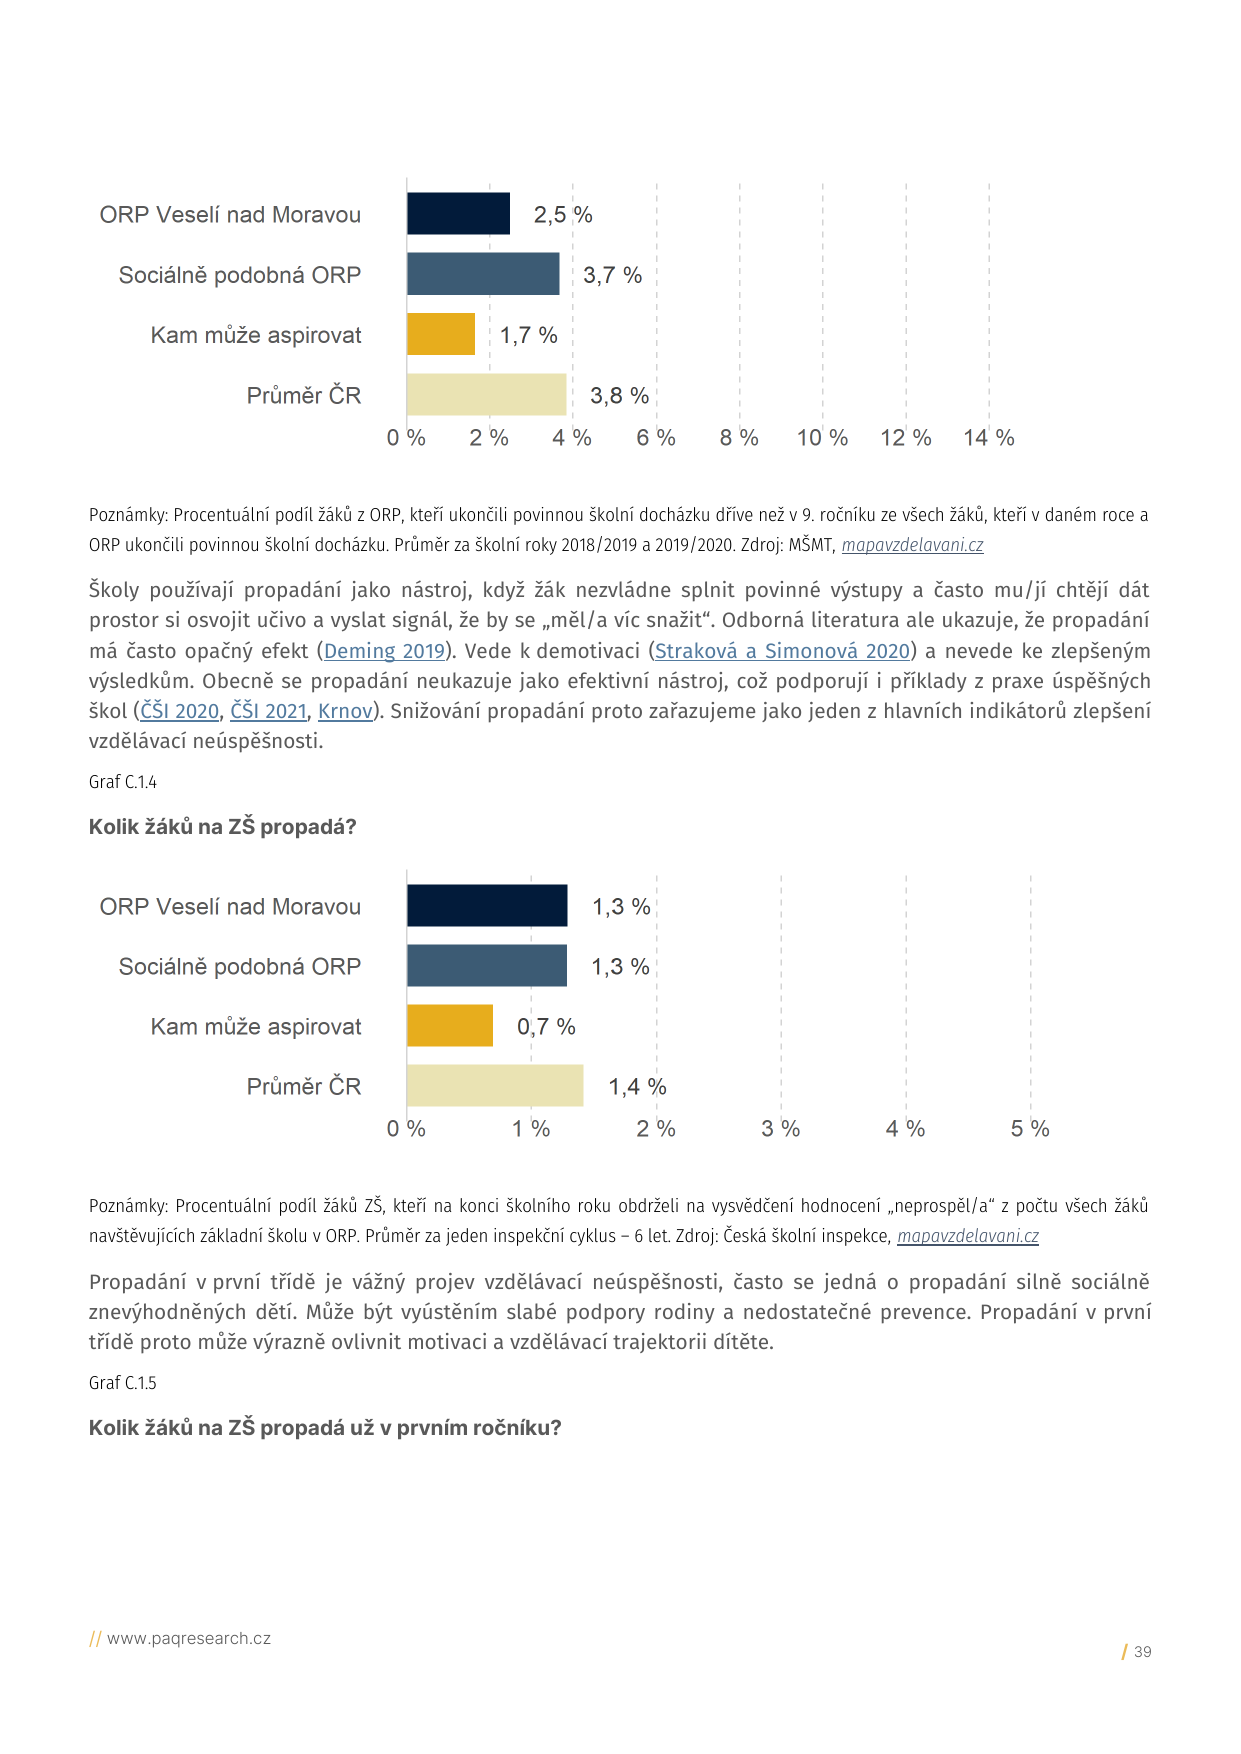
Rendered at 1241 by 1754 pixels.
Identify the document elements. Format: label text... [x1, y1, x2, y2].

text Kolik žáků na ZŠ propadá už v prvním ročníku? [89, 1410, 1152, 1440]
text Propadání v první třídě je vážný projev vzdělávací neúspěšnosti, často se jedná o propadání silně sociálně znevýhodněných dětí. Může být vyústěním slabé podpory rodiny a nedostatečné prevence. Propadání v první třídě proto může výrazně ovlivnit motivaci a vzdělávací trajektorii dítěte. [89, 1264, 1152, 1355]
picture [88, 839, 1139, 1171]
text Graf C.1.4 [89, 771, 1152, 793]
text Kolik žáků na ZŠ propadá? [89, 809, 1152, 839]
picture [88, 147, 1139, 480]
text Graf C.1.5 [89, 1372, 1152, 1394]
text Poznámky: Procentuální podíl žáků z ORP, kteří ukončili povinnou školní docházku dříve než v 9. ročníku ze všech žáků, kteří v daném roce a ORP ukončili povinnou školní docházku. Průměr za školní roky 2018/2019 a 2019/2020. Zdroj: MŠMT, mapavzdelavani.cz [89, 496, 1152, 556]
text Poznámky: Procentuální podíl žáků ZŠ, kteří na konci školního roku obdrželi na vysvědčení hodnocení „neprospěl/a“ z počtu všech žáků navštěvujících základní školu v ORP. Průměr za jeden inspekční cyklus – 6 let. Zdroj: Česká školní inspekce, mapavzdelavani.cz [89, 1187, 1152, 1248]
text Školy používají propadání jako nástroj, když žák nezvládne splnit povinné výstupy a často mu/jí chtějí dát prostor si osvojit učivo a vyslat signál, že by se „měl/a víc snažit“. Odborná literatura ale ukazuje, že propadání má často opačný efekt (Deming 2019). Vede k demotivaci (Straková a Simonová 2020) a nevede ke zlepšeným výsledkům. Obecně se propadání neukazuje jako efektivní nástroj, což podporují i příklady z praxe úspěšných škol (ČŠI 2020, ČŠI 2021, Krnov). Snižování propadání proto zařazujeme jako jeden z hlavních indikátorů zlepšení vzdělávací neúspěšnosti. [89, 573, 1152, 754]
